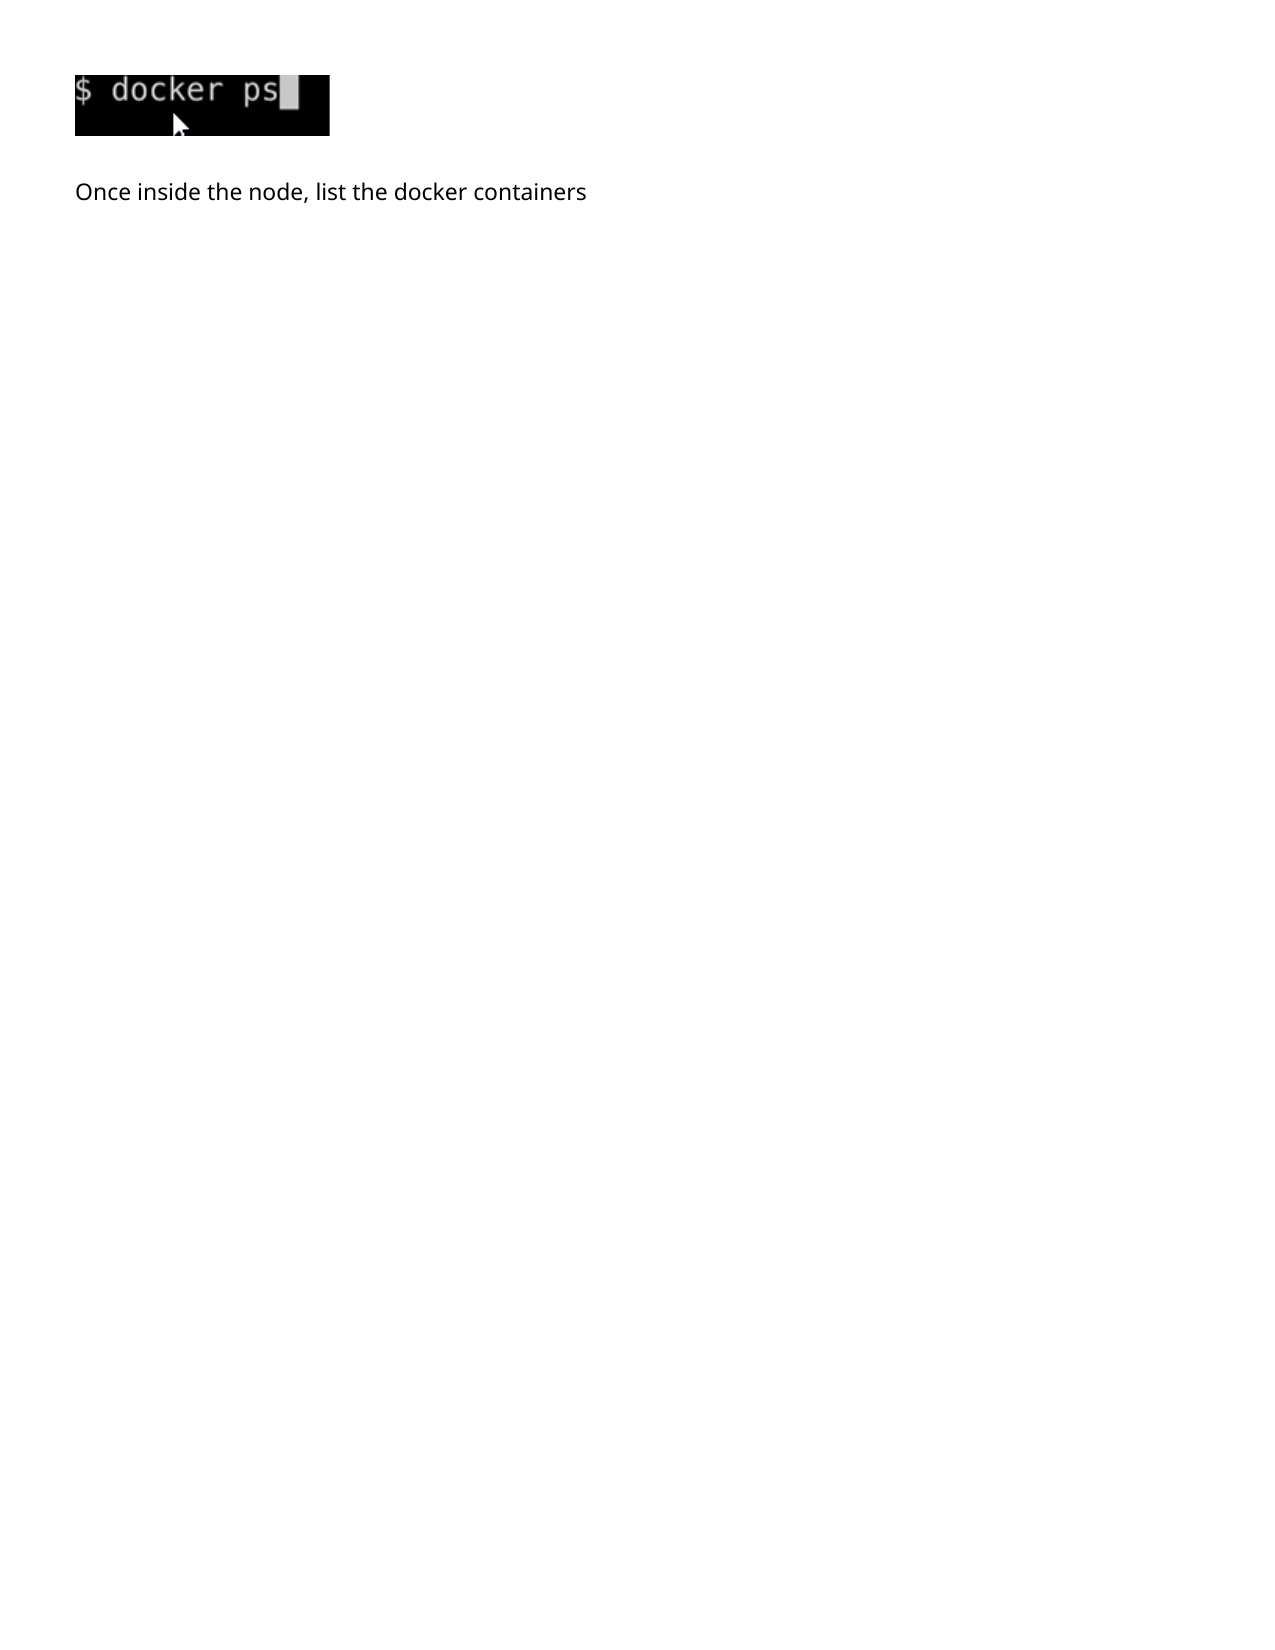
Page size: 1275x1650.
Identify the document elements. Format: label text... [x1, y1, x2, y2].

text Once inside the node, list the docker containers [75, 176, 1200, 207]
picture [75, 75, 330, 136]
